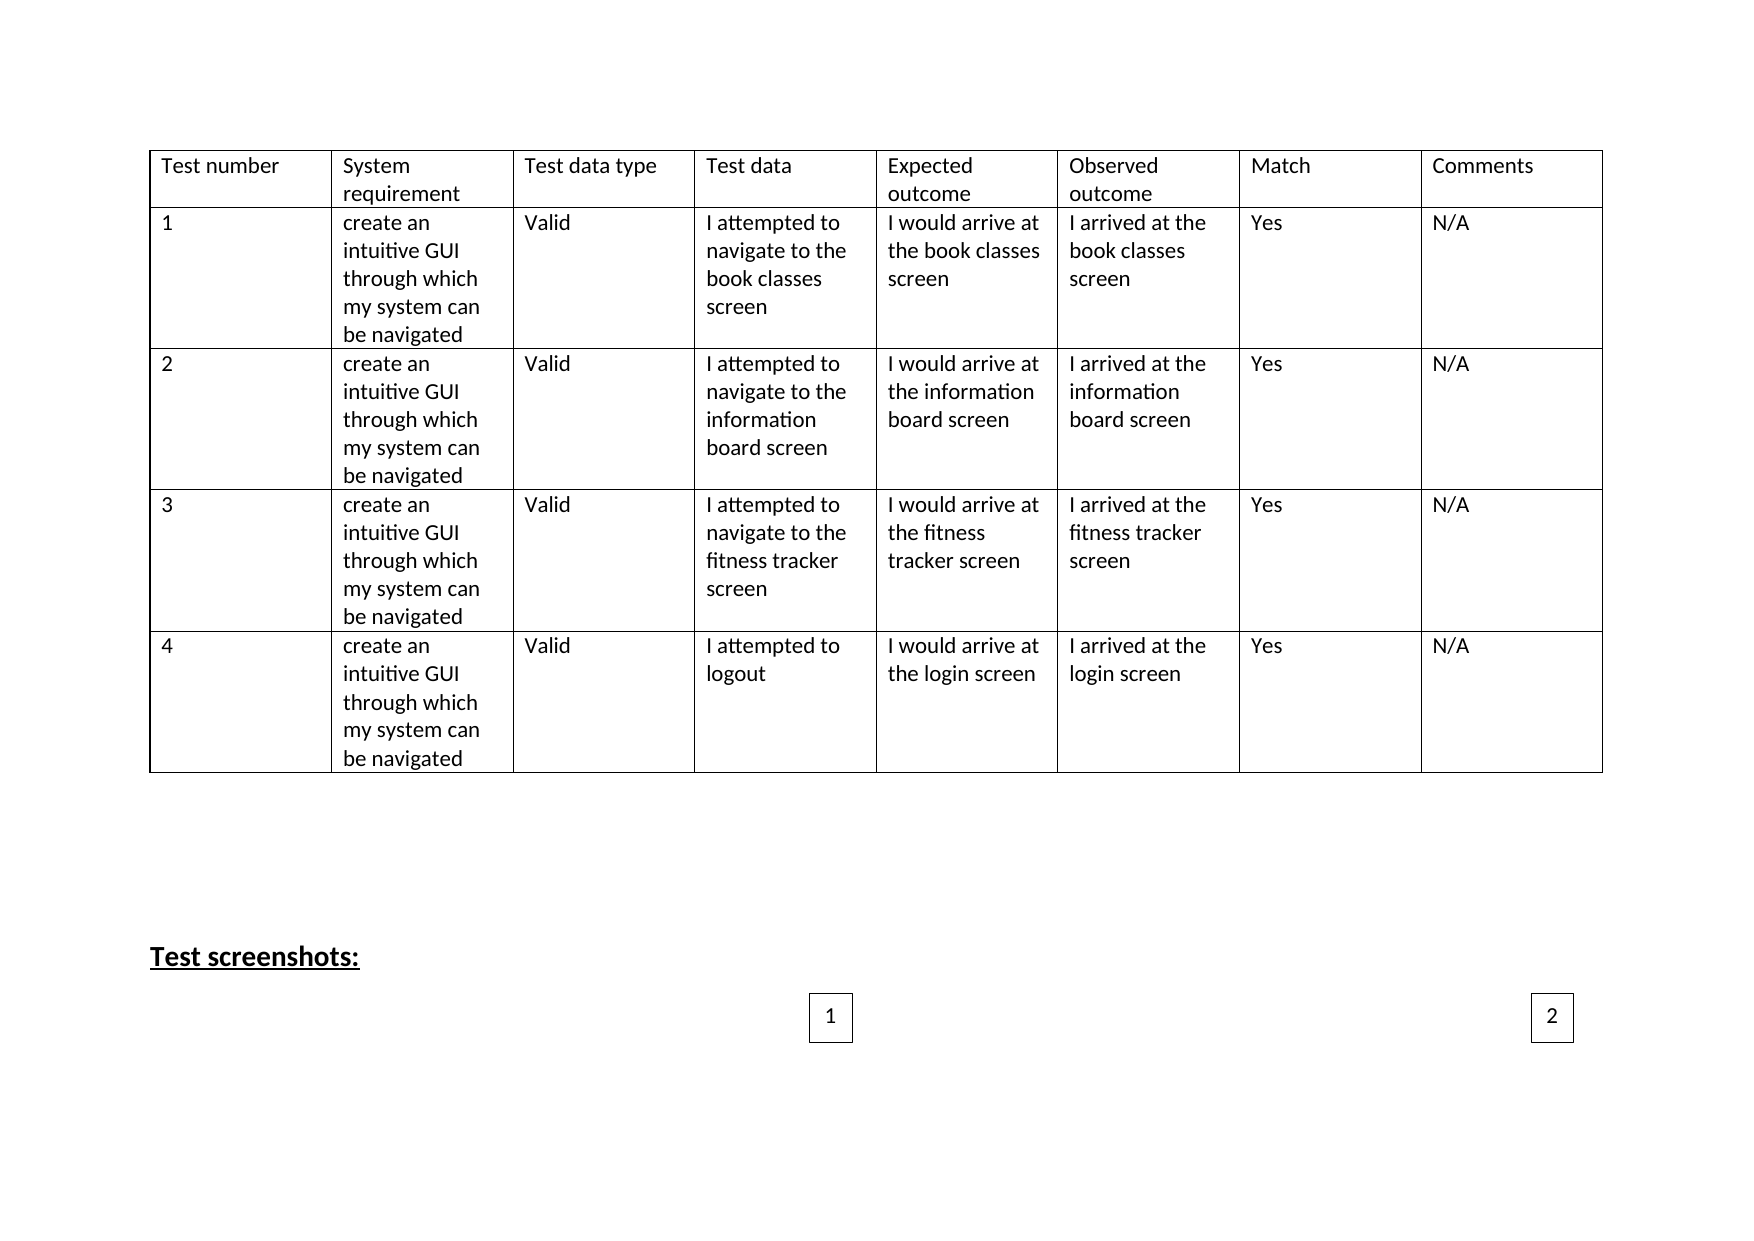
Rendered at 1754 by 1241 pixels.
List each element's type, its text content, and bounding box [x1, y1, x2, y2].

table_cell Valid [514, 349, 694, 489]
table_cell I would arrive at the information board screen [877, 349, 1057, 489]
table_header Test data type [514, 151, 694, 207]
table_cell Yes [1240, 490, 1421, 631]
table_cell N/A [1422, 349, 1602, 489]
table_cell Valid [514, 208, 694, 348]
table_cell Yes [1240, 632, 1421, 772]
table_cell N/A [1422, 490, 1602, 631]
table_cell 2 [151, 349, 331, 489]
table_header Comments [1422, 151, 1602, 207]
table_header Expected outcome [877, 151, 1057, 207]
table_header Test data [695, 151, 876, 207]
table_cell Valid [514, 632, 694, 772]
table_cell Yes [1240, 349, 1421, 489]
text Test screenshots: [150, 938, 1604, 974]
table_cell I would arrive at the login screen [877, 632, 1057, 772]
table_cell Valid [514, 490, 694, 631]
table_cell create an intuitive GUI through which my system can be navigated [332, 490, 513, 631]
table_cell I arrived at the fitness tracker screen [1058, 490, 1239, 631]
table_cell Yes [1240, 208, 1421, 348]
table_cell create an intuitive GUI through which my system can be navigated [332, 208, 513, 348]
table_cell I arrived at the login screen [1058, 632, 1239, 772]
table_header Match [1240, 151, 1421, 207]
table_cell I attempted to navigate to the fitness tracker screen [695, 490, 876, 631]
table_cell I attempted to navigate to the information board screen [695, 349, 876, 489]
table_cell I would arrive at the book classes screen [877, 208, 1057, 348]
table_cell I attempted to logout [695, 632, 876, 772]
table_cell I would arrive at the fitness tracker screen [877, 490, 1057, 631]
table_cell N/A [1422, 208, 1602, 348]
table_header Observed outcome [1058, 151, 1239, 207]
table_cell N/A [1422, 632, 1602, 772]
table_cell create an intuitive GUI through which my system can be navigated [332, 632, 513, 772]
table_cell 1 [151, 208, 331, 348]
table_cell 3 [151, 490, 331, 631]
table_cell I attempted to navigate to the book classes screen [695, 208, 876, 348]
table_cell create an intuitive GUI through which my system can be navigated [332, 349, 513, 489]
table_cell I arrived at the information board screen [1058, 349, 1239, 489]
table_header System requirement [332, 151, 513, 207]
table_cell I arrived at the book classes screen [1058, 208, 1239, 348]
table_header Test number [151, 151, 331, 207]
table_cell 4 [151, 632, 331, 772]
